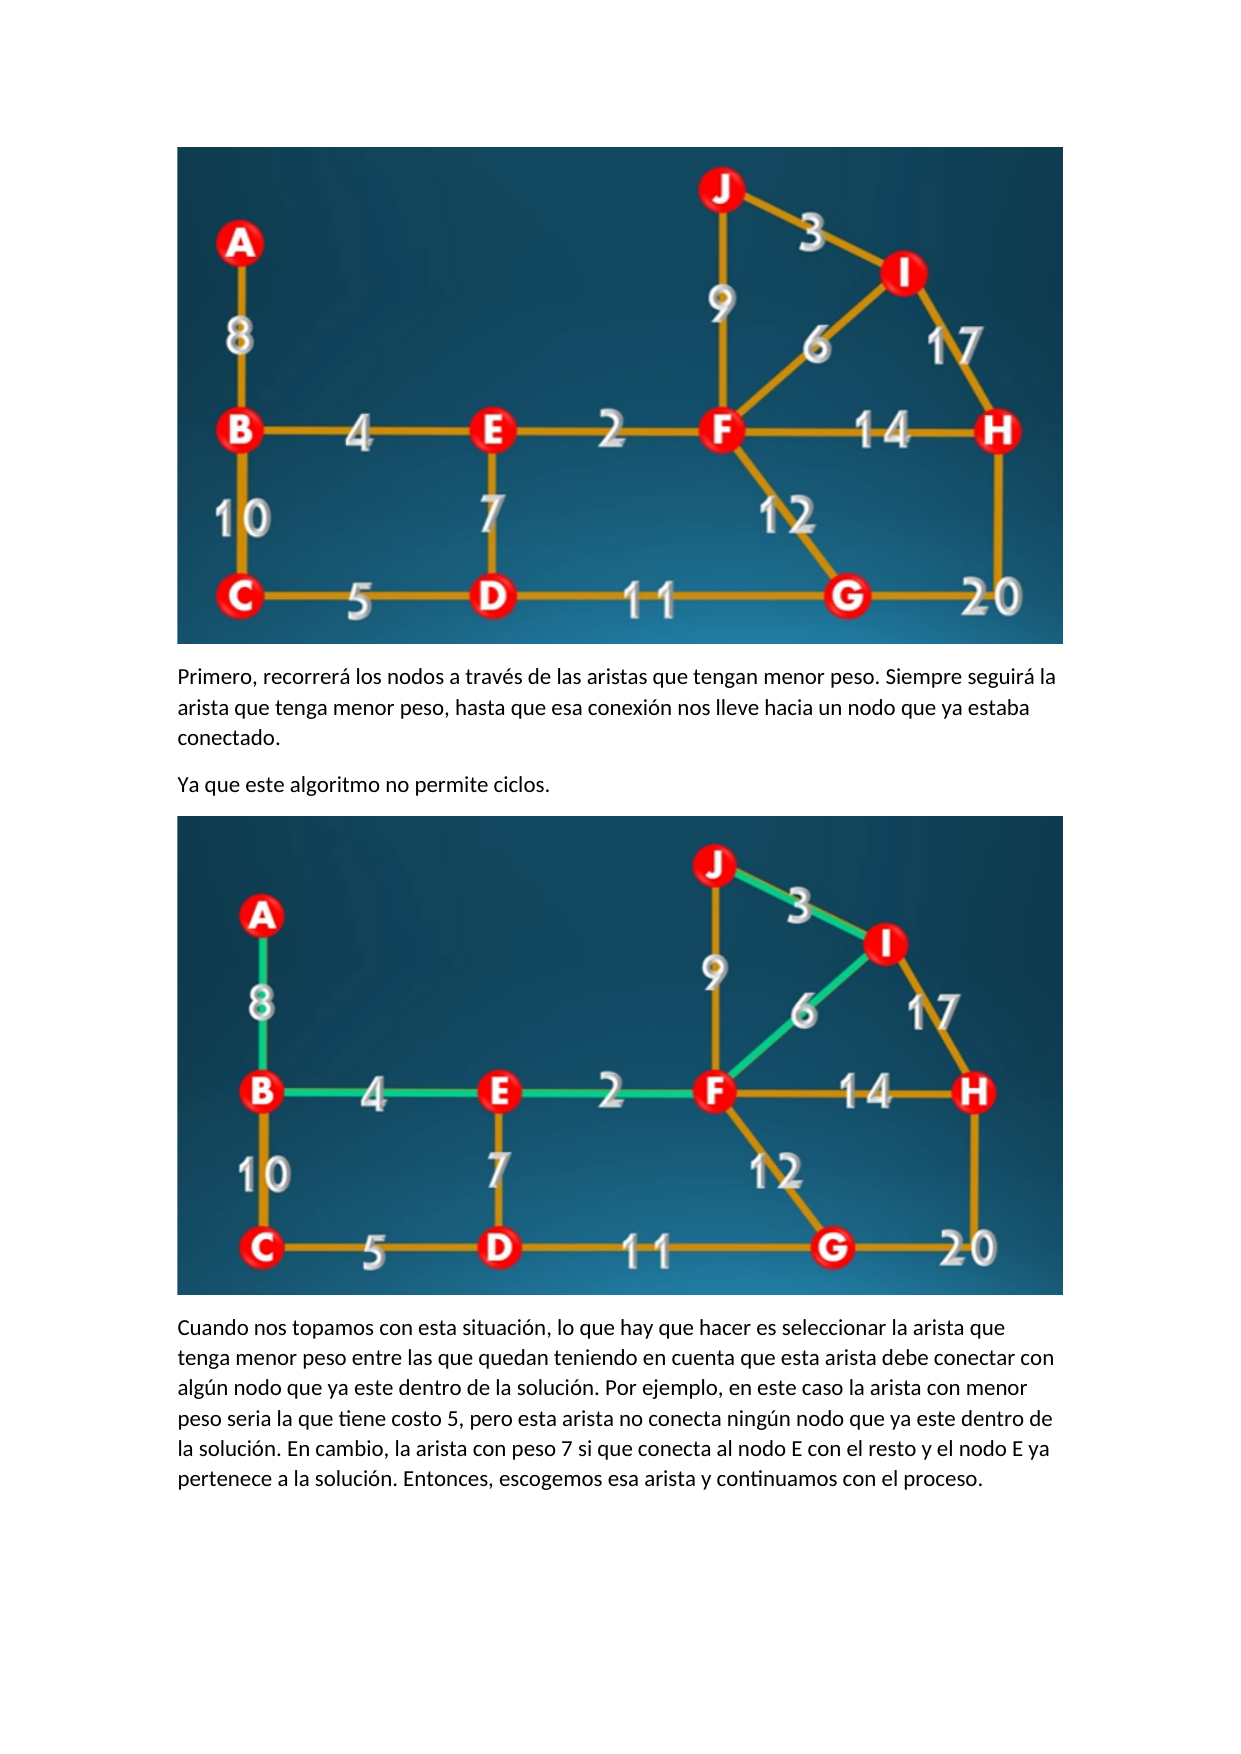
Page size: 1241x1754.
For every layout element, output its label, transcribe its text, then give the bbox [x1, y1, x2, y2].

picture [177, 816, 1063, 1295]
text Ya que este algoritmo no permite ciclos. [177, 770, 1063, 798]
text Cuando nos topamos con esta situación, lo que hay que hacer es seleccionar la arista que tenga menor peso entre las que quedan teniendo en cuenta que esta arista debe conectar con algún nodo que ya este dentro de la solución. Por ejemplo, en este caso la arista con menor peso seria la que tiene costo 5, pero esta arista no conecta ningún nodo que ya este dentro de la solución. En cambio, la arista con peso 7 si que conecta al nodo E con el resto y el nodo E ya pertenece a la solución. Entonces, escogemos esa arista y continuamos con el proceso. [177, 1313, 1063, 1492]
text Primero, recorrerá los nodos a través de las aristas que tengan menor peso. Siempre seguirá la arista que tenga menor peso, hasta que esa conexión nos lleve hacia un nodo que ya estaba conectado. [177, 662, 1063, 751]
picture [177, 147, 1063, 644]
